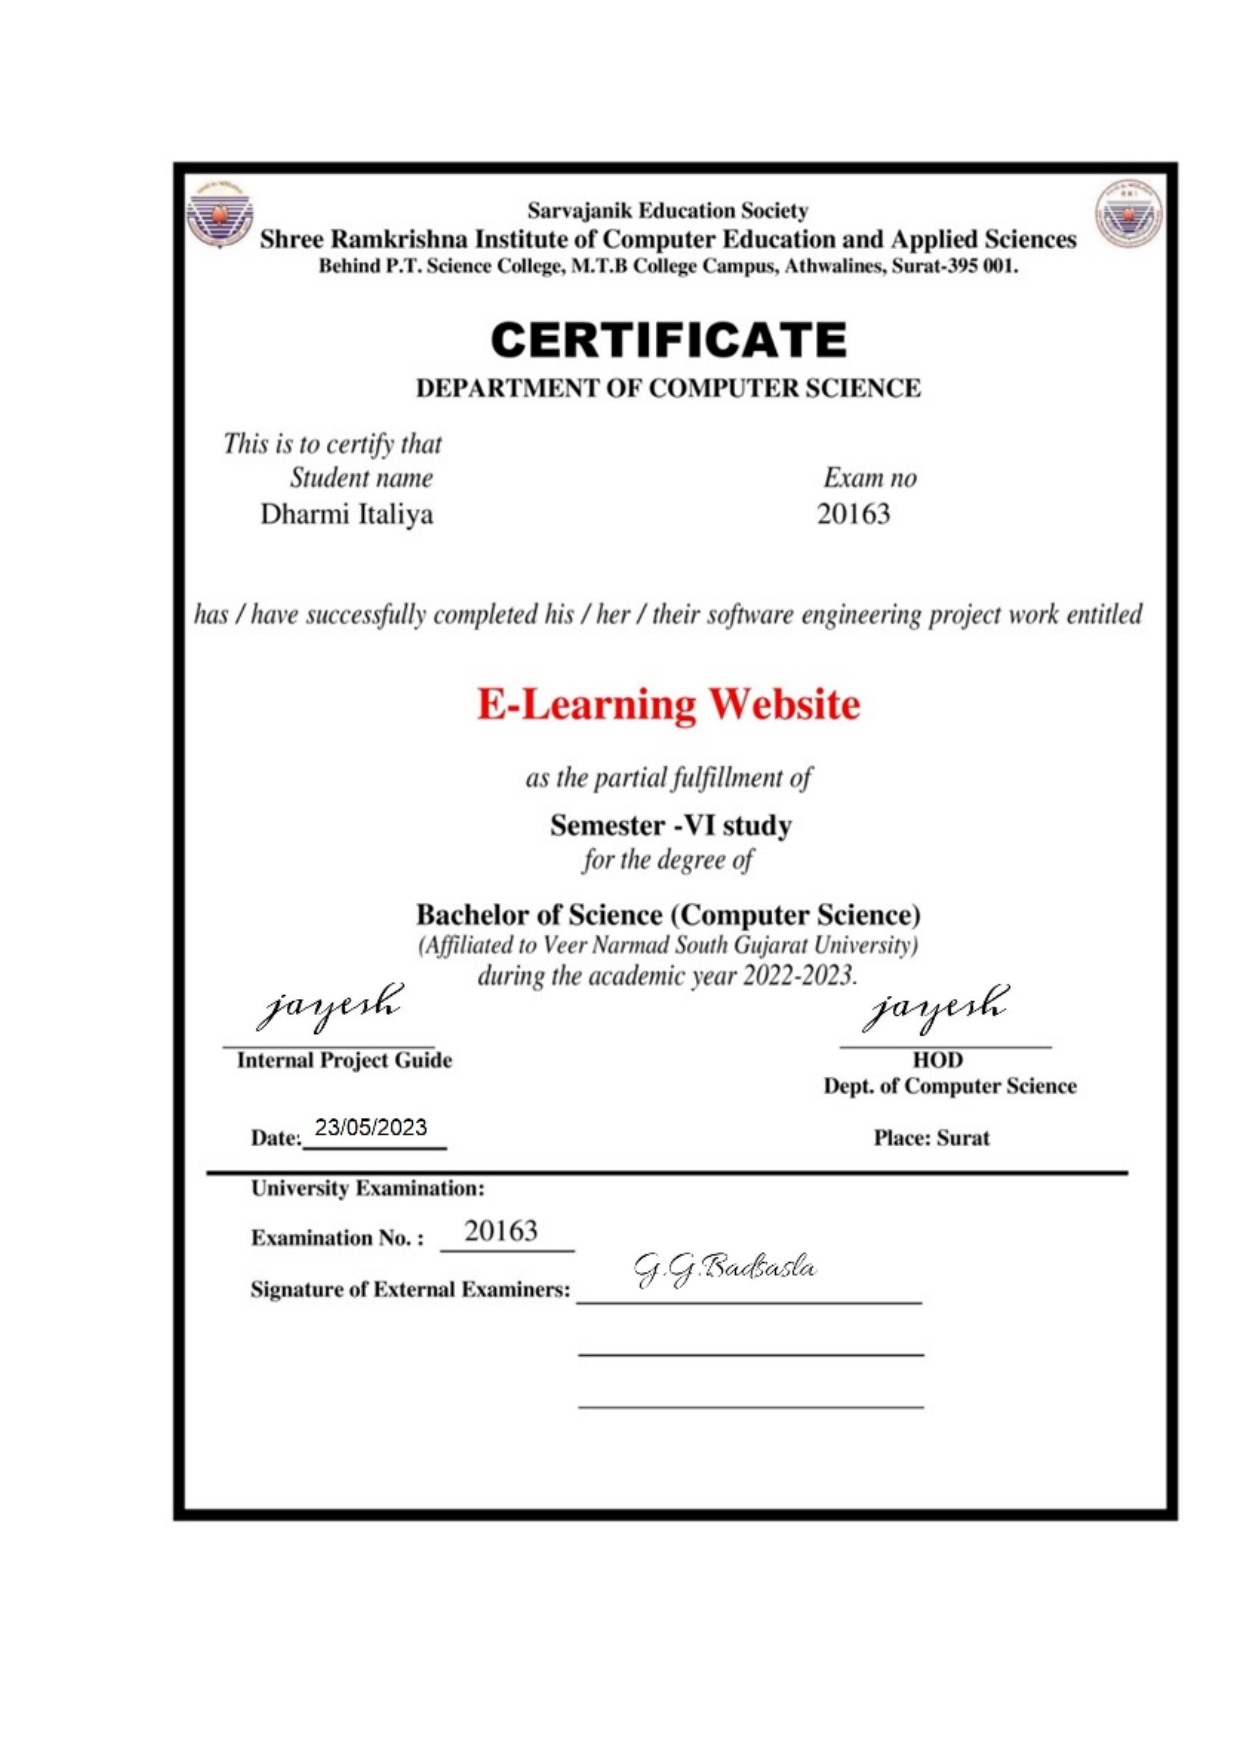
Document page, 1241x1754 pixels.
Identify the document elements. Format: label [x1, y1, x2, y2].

picture [163, 159, 1241, 1532]
